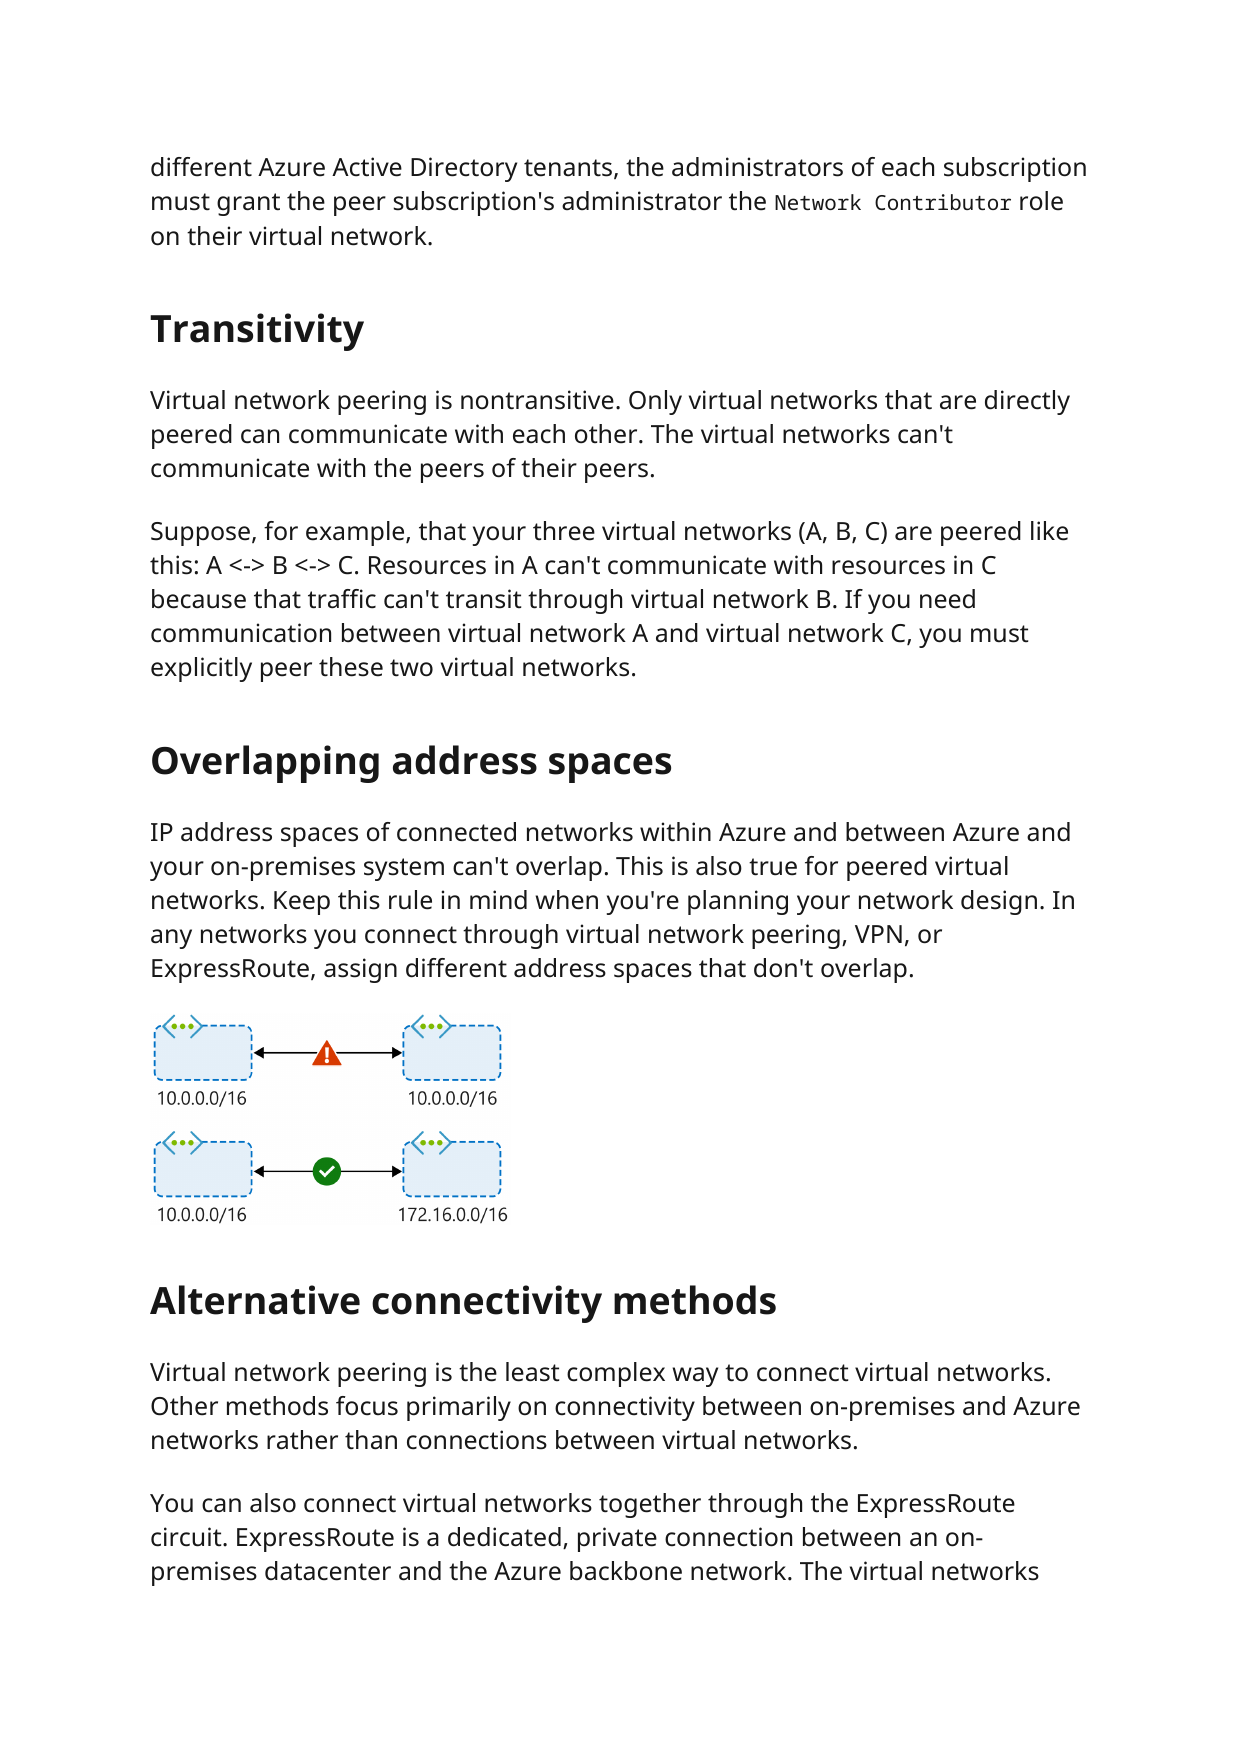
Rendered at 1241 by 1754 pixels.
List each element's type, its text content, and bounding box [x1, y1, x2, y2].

subtitle Alternative connectivity methods [150, 1274, 1090, 1325]
text Virtual network peering is the least complex way to connect virtual networks. Other methods focus primarily on connectivity between on-premises and Azure networks rather than connections between virtual networks. [150, 1354, 1090, 1457]
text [150, 150, 1090, 252]
text Virtual network peering is nontransitive. Only virtual networks that are directly peered can communicate with each other. The virtual networks can't communicate with the peers of their peers. [150, 382, 1090, 484]
text Suppose, for example, that your three virtual networks (A, B, C) are peered like this: A <-> B <-> C. Resources in A can't communicate with resources in C because that traffic can't transit through virtual network B. If you need communication between virtual network A and virtual network C, you must explicitly peer these two virtual networks. [150, 514, 1090, 684]
subtitle Transitivity [150, 302, 1090, 353]
picture [150, 1013, 511, 1225]
text IP address spaces of connected networks within Azure and between Azure and your on-premises system can't overlap. This is also true for peered virtual networks. Keep this rule in mind when you're planning your network design. In any networks you connect through virtual network peering, VPN, or ExpressRoute, assign different address spaces that don't overlap. [150, 814, 1090, 984]
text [150, 1486, 1090, 1588]
subtitle Overlapping address spaces [150, 734, 1090, 785]
